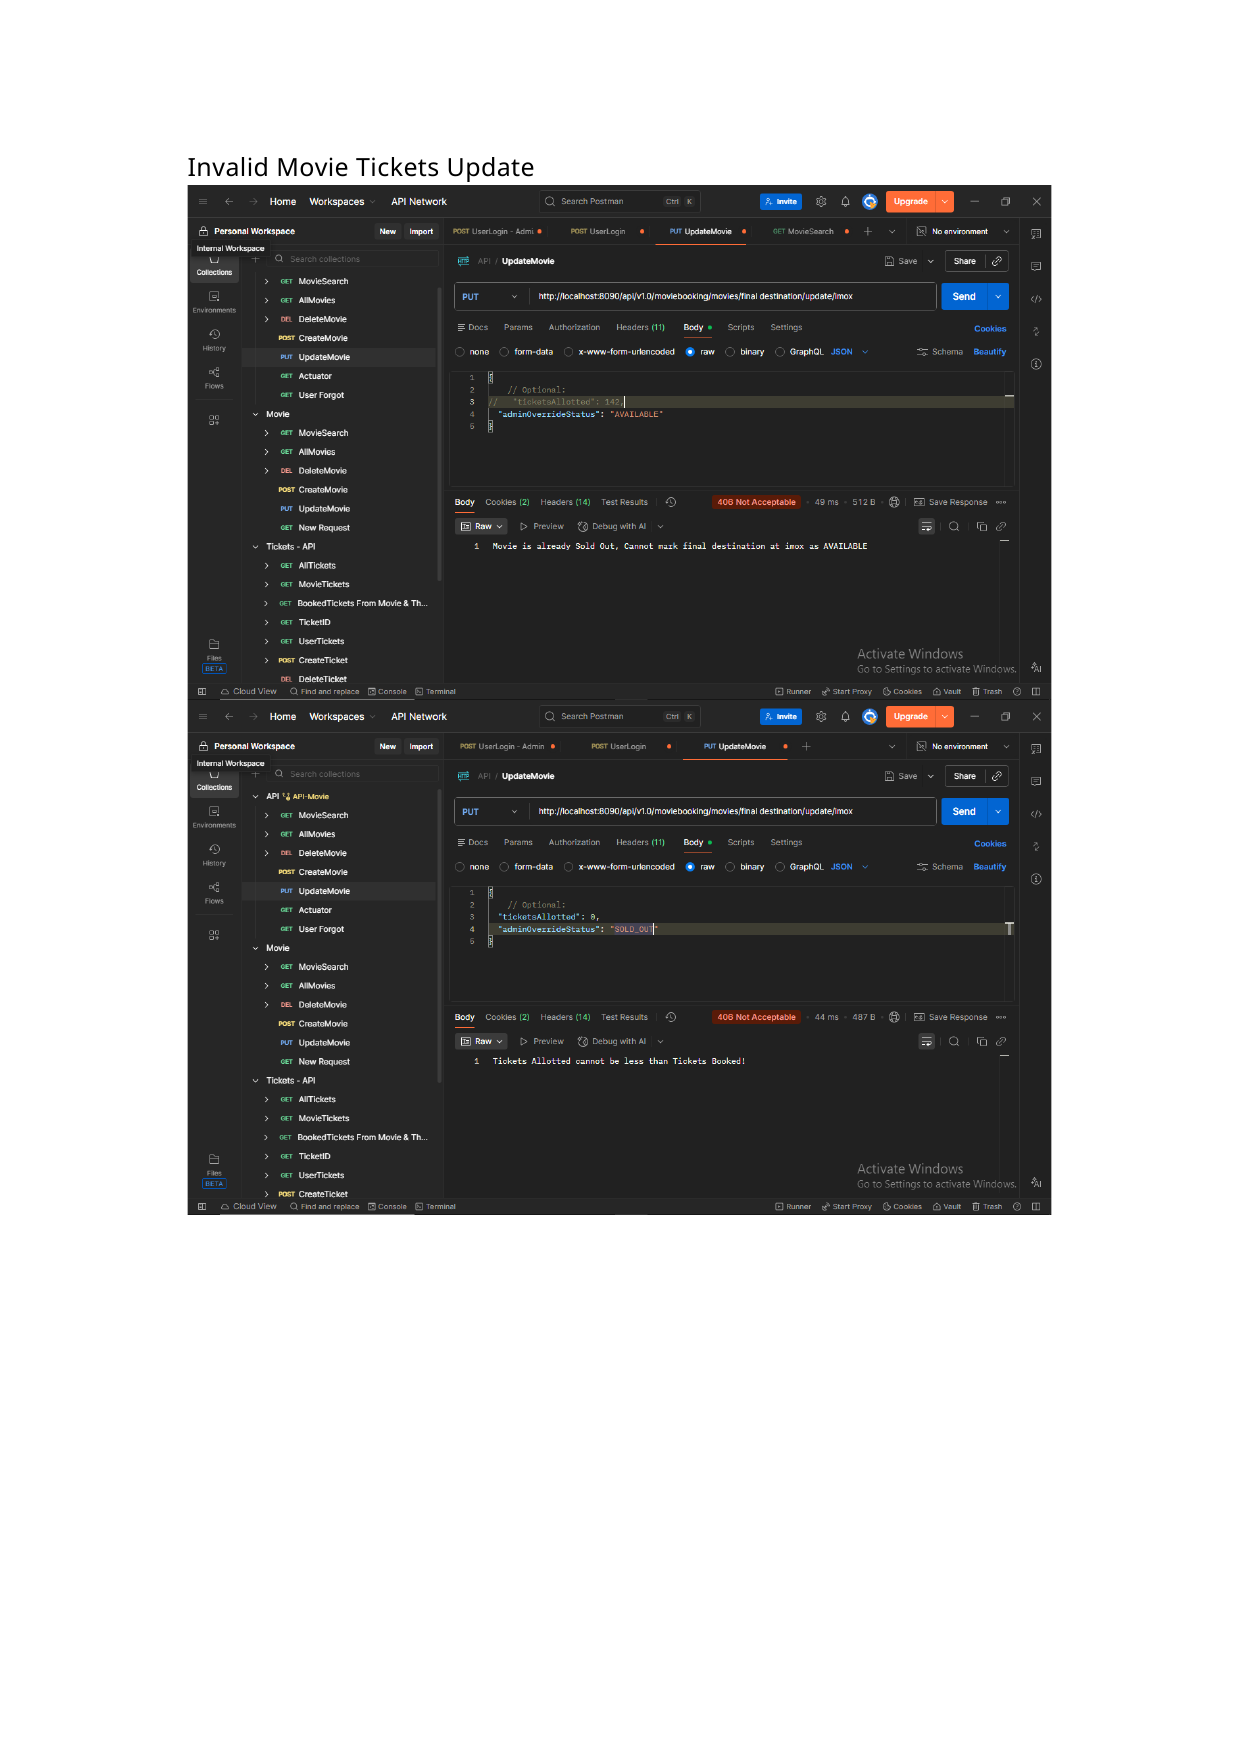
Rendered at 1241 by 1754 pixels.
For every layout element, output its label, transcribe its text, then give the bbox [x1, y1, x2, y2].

subtitle Invalid Movie Tickets Update [187, 150, 1053, 184]
picture [187, 185, 1052, 1215]
